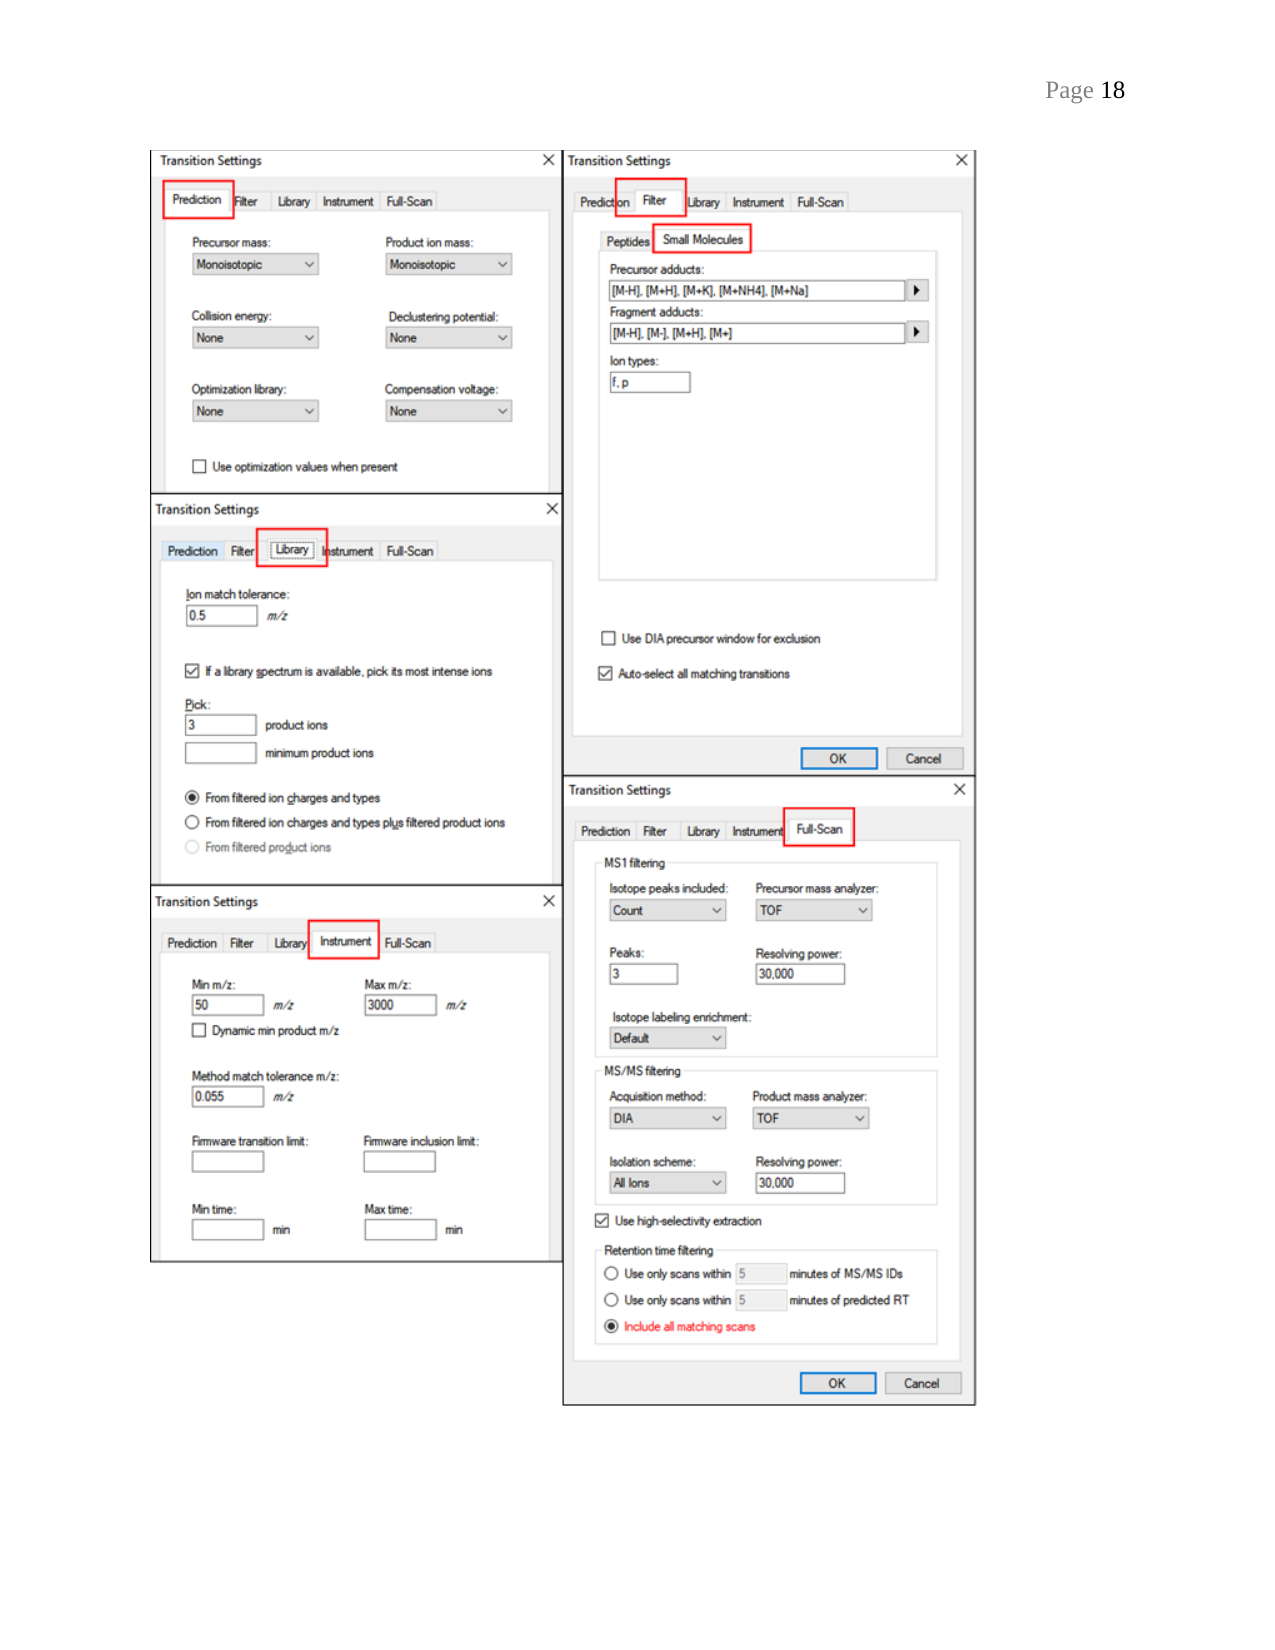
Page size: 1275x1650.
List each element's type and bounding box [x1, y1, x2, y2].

picture [150, 150, 979, 1407]
